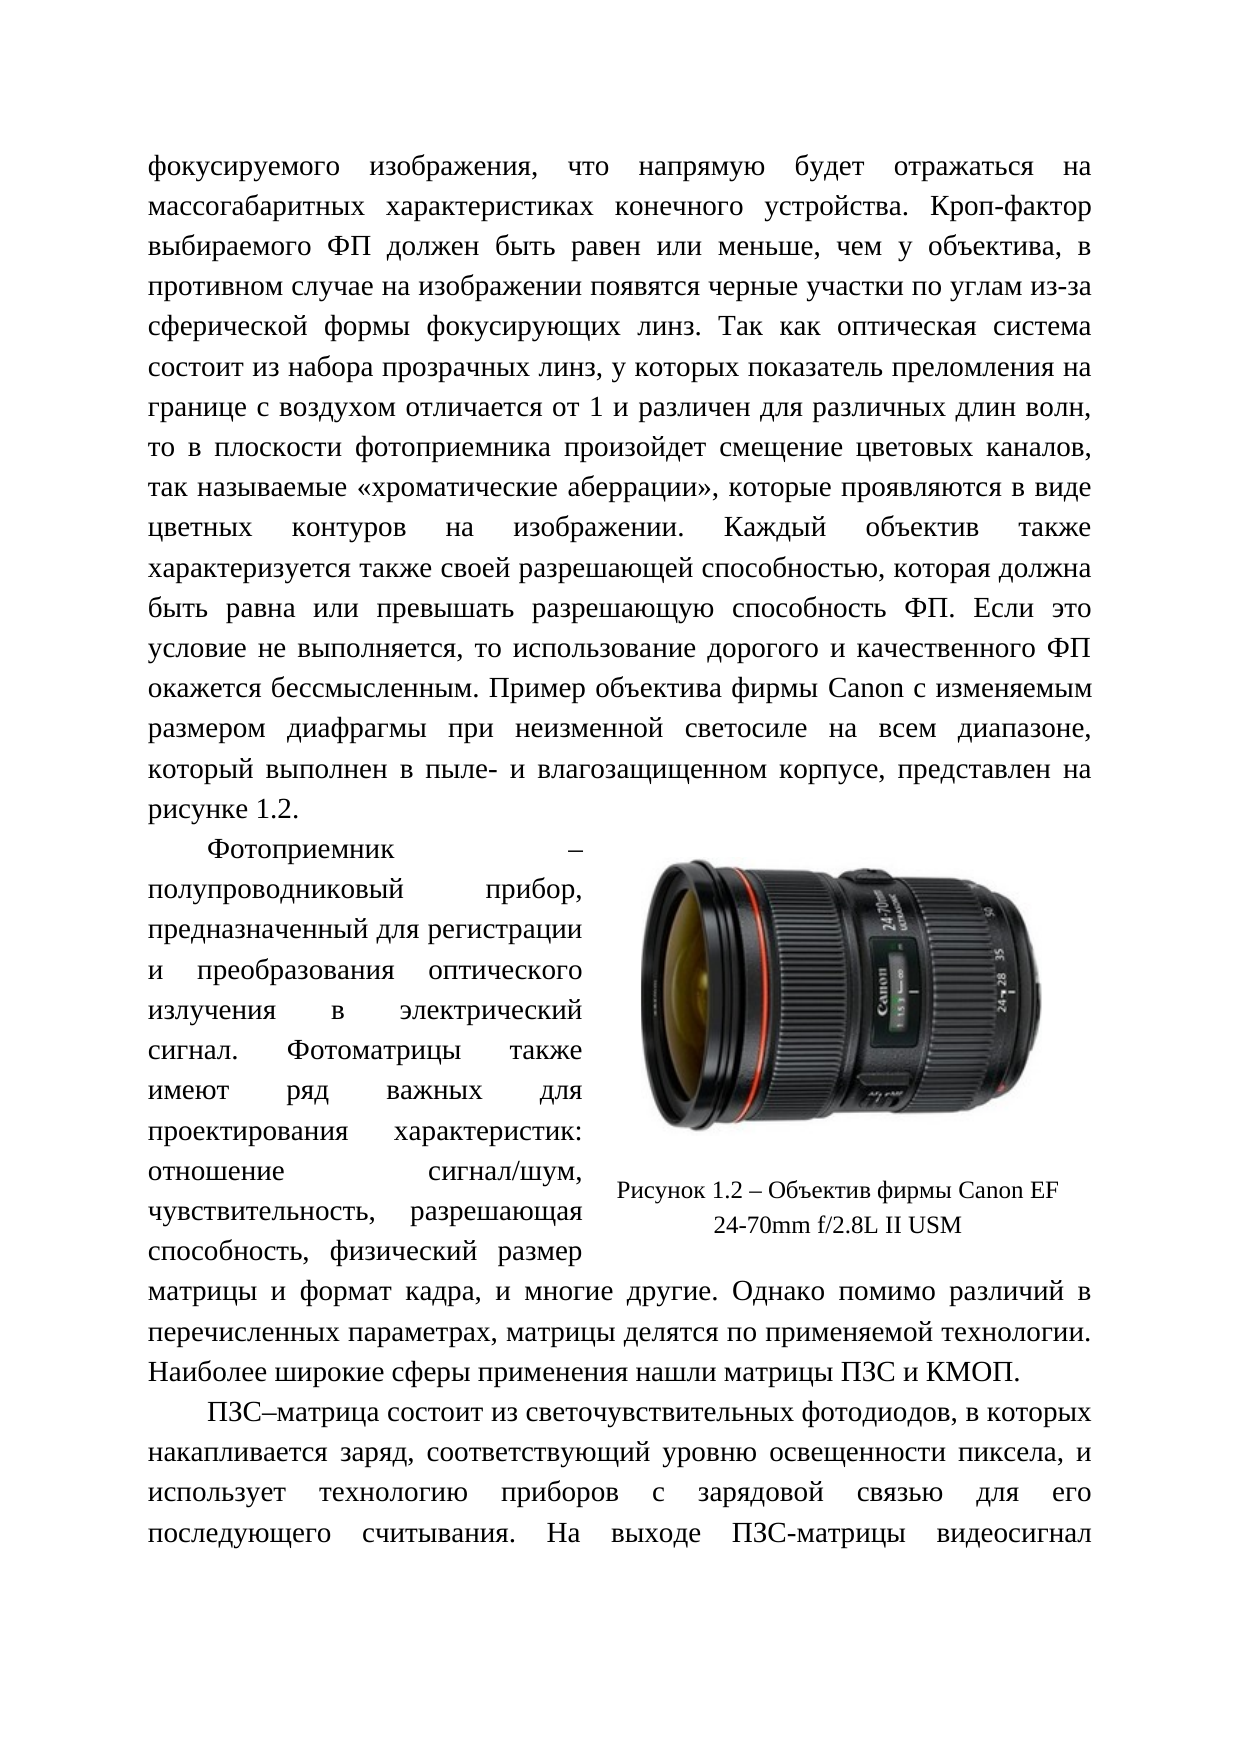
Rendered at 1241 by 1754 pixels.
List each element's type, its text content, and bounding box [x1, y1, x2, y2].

picture [640, 857, 1043, 1136]
table_header [609, 858, 1074, 1141]
text Фотоприемник – полупроводниковый прибор, предназначенный для регистрации и преобразования оптического излучения в электрический сигнал. Фотоматрицы также имеют ряд важных для проектирования характеристик: отношение сигнал/шум, чувствительность, разрешающая способность, физический размер матрицы и формат кадра, и многие другие. Однако помимо различий в перечисленных параметрах, матрицы делятся по применяемой технологии. Наиболее широкие сферы применения нашли матрицы ПЗС и КМОП. [148, 831, 1092, 1387]
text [148, 1394, 1092, 1548]
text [148, 148, 1092, 824]
table_cell Рисунок 1.2 – Объектив фирмы Canon EF 24-70mm f/2.8L II USM [602, 1141, 1074, 1244]
